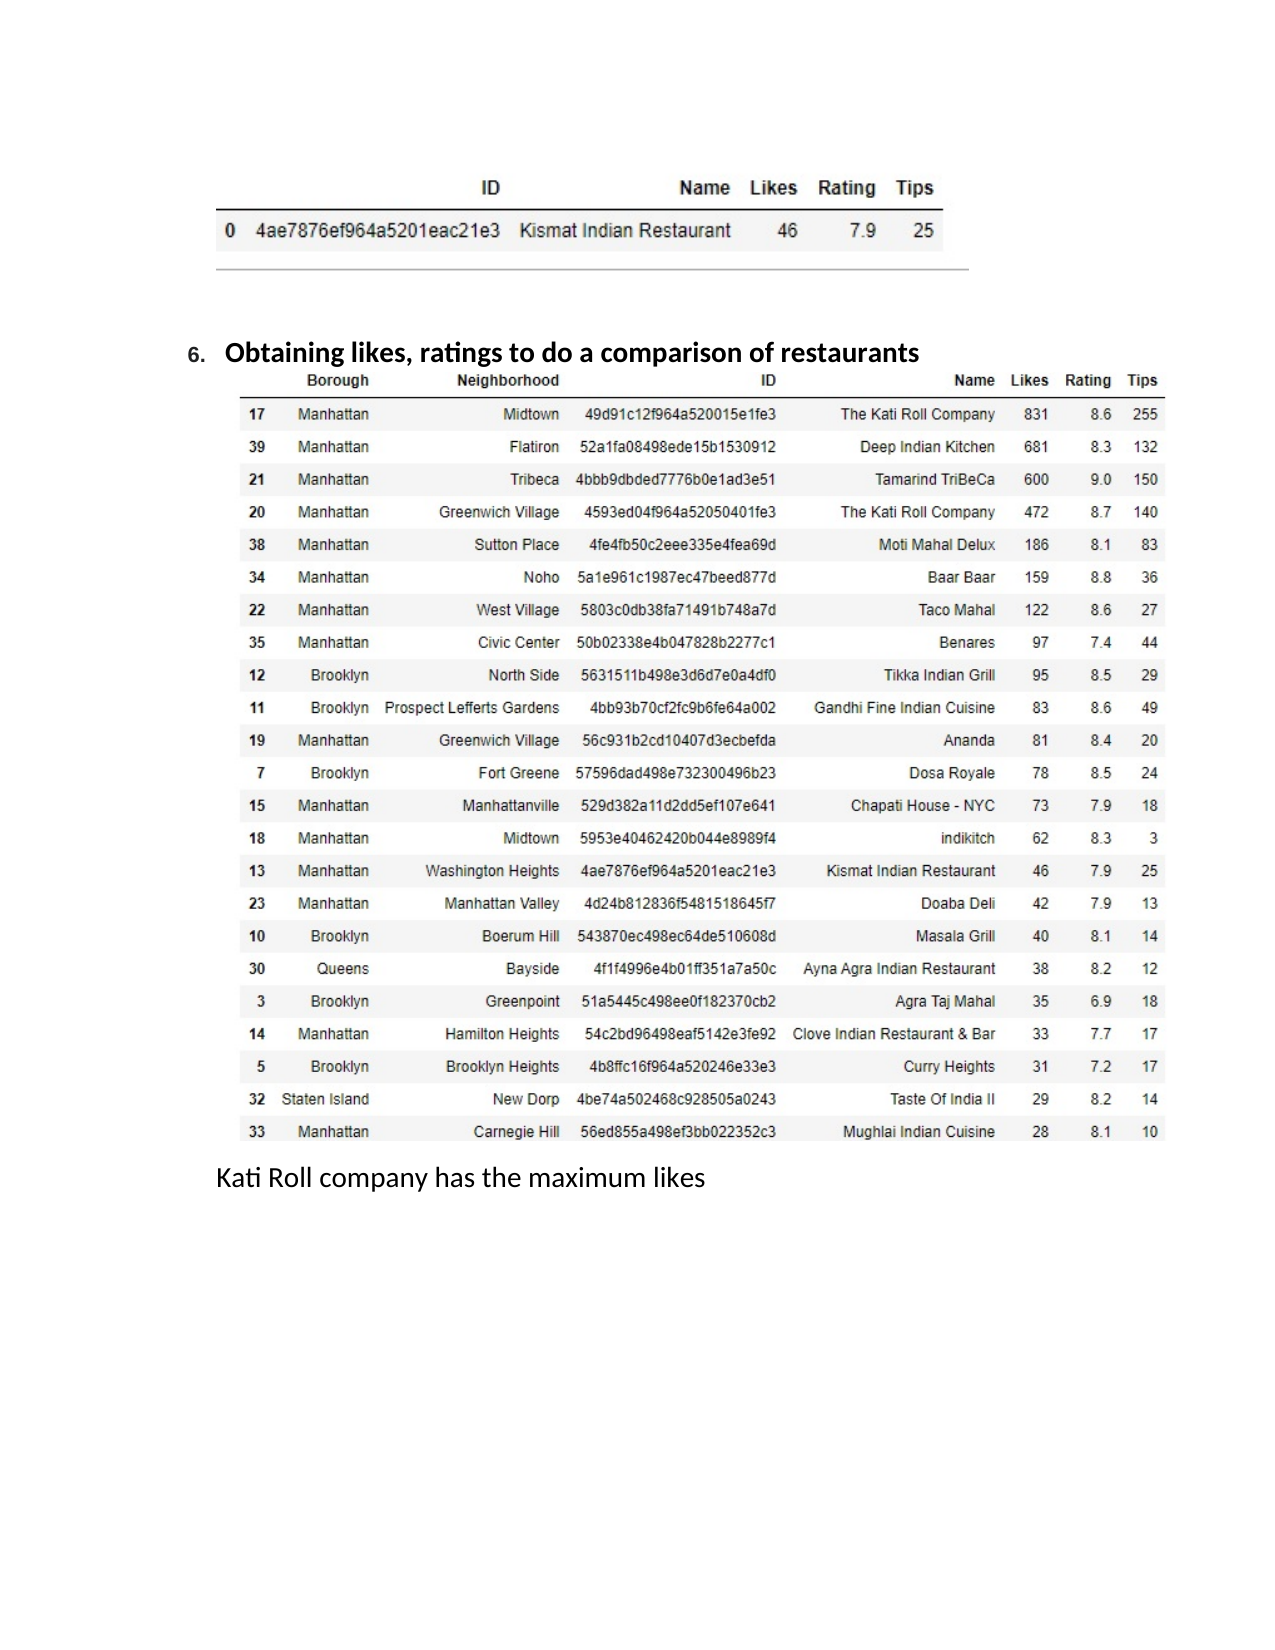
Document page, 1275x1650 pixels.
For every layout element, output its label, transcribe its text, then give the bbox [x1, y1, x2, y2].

picture [216, 150, 969, 277]
text Kati Roll company has the maximum likes [150, 1159, 1125, 1194]
list Obtaining likes, ratings to do a comparison of restaurants [187, 334, 1125, 370]
picture [225, 372, 1199, 1141]
